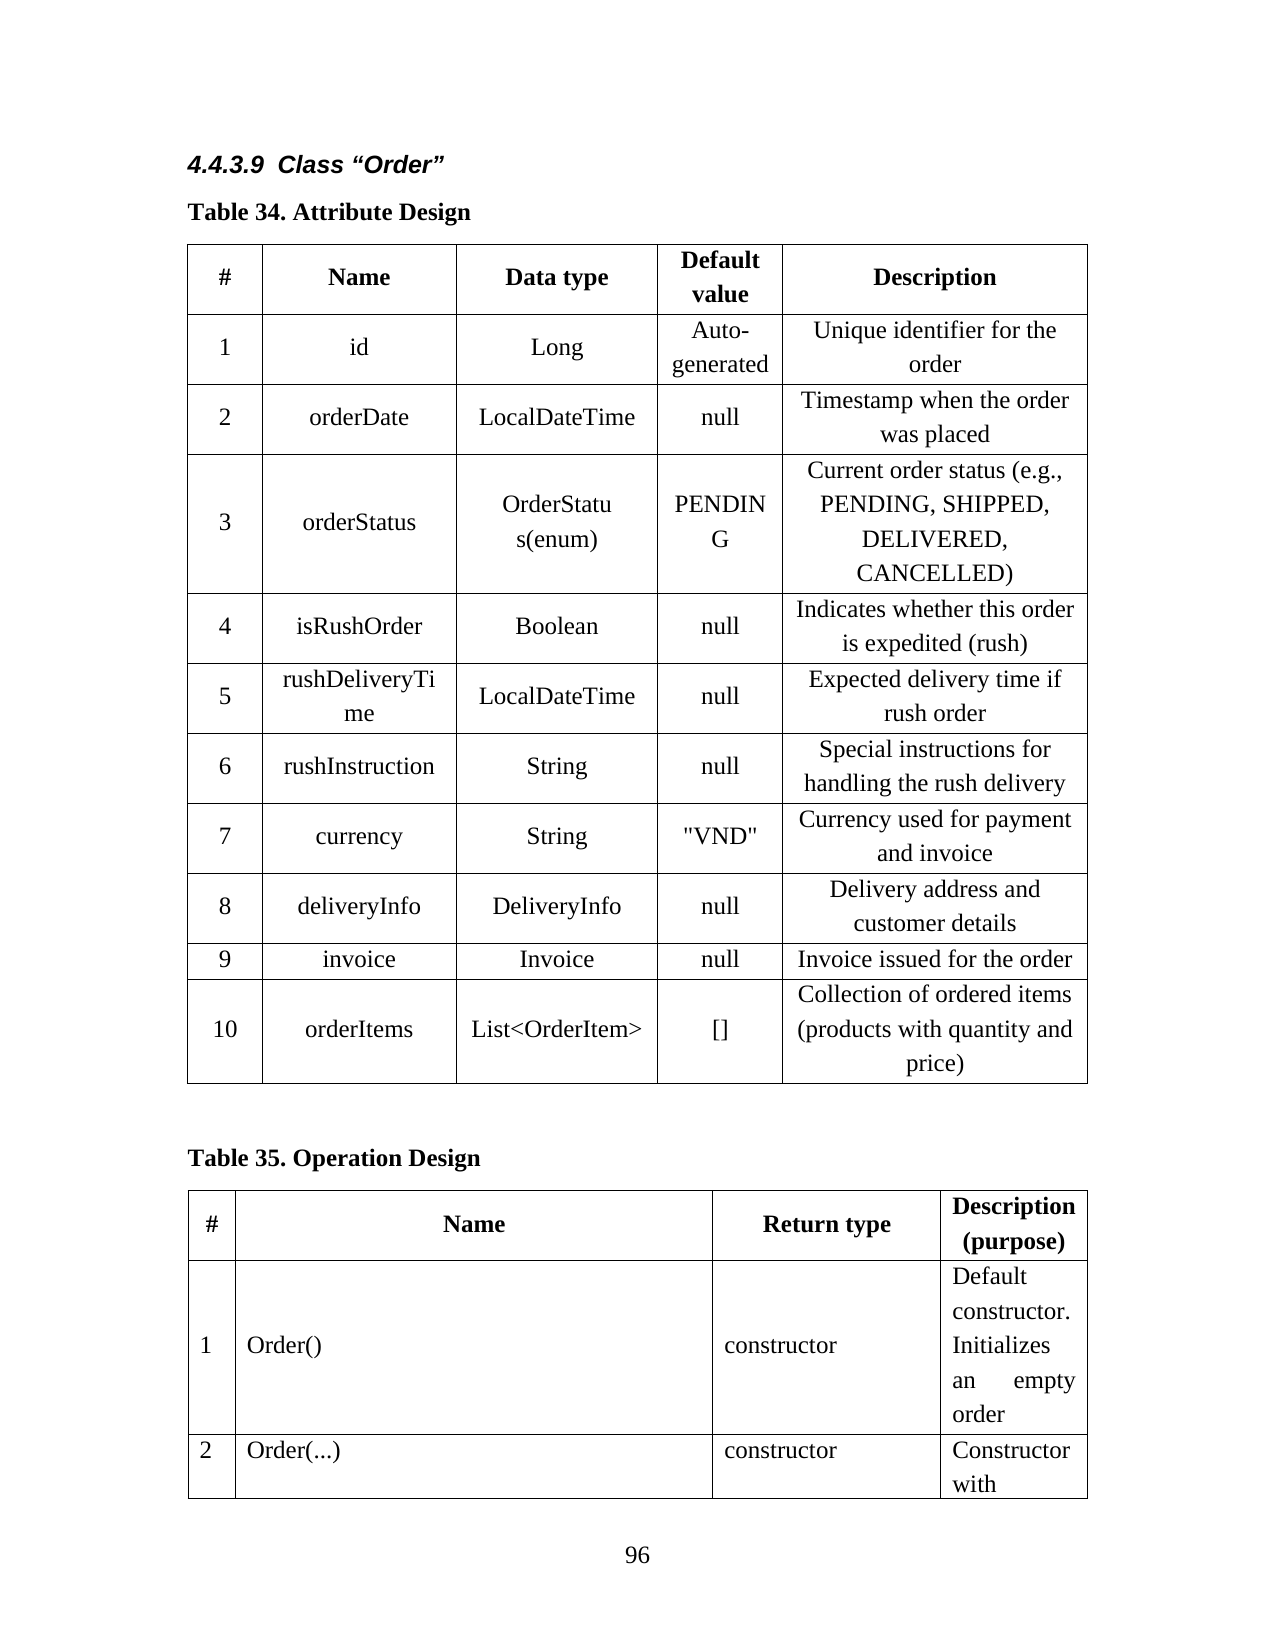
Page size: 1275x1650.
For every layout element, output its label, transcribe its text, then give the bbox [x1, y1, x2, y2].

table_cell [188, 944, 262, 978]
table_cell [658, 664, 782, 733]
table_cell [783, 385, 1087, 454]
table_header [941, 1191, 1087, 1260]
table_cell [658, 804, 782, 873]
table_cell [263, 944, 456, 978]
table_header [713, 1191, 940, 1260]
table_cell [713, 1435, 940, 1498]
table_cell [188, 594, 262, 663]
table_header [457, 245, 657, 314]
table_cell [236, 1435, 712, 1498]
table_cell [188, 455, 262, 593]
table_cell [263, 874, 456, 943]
subtitle Class “Order” [187, 150, 1087, 179]
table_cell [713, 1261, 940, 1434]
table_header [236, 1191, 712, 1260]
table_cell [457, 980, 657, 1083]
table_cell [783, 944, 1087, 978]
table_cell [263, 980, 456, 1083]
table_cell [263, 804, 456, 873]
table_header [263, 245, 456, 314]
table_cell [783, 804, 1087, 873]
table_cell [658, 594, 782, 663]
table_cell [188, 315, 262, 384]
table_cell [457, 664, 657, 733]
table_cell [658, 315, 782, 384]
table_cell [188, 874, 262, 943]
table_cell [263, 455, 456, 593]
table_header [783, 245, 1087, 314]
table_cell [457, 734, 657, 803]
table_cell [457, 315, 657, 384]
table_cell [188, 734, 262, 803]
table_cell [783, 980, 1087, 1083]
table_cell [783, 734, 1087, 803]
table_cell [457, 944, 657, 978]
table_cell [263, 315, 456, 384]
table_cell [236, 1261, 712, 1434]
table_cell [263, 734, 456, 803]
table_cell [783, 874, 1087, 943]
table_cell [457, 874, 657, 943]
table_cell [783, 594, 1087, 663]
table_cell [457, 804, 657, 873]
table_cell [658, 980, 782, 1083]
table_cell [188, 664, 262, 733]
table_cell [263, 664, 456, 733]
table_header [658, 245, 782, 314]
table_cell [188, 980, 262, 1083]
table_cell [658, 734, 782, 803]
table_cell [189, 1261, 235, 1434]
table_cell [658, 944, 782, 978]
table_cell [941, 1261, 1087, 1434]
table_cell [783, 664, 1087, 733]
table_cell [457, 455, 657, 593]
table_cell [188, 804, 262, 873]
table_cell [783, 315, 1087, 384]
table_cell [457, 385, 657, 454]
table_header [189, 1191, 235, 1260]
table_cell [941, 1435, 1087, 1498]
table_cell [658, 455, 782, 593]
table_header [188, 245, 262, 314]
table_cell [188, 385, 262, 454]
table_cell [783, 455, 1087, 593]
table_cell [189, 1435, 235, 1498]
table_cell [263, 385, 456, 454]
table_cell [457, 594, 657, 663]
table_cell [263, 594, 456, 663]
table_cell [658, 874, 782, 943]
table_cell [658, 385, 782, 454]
